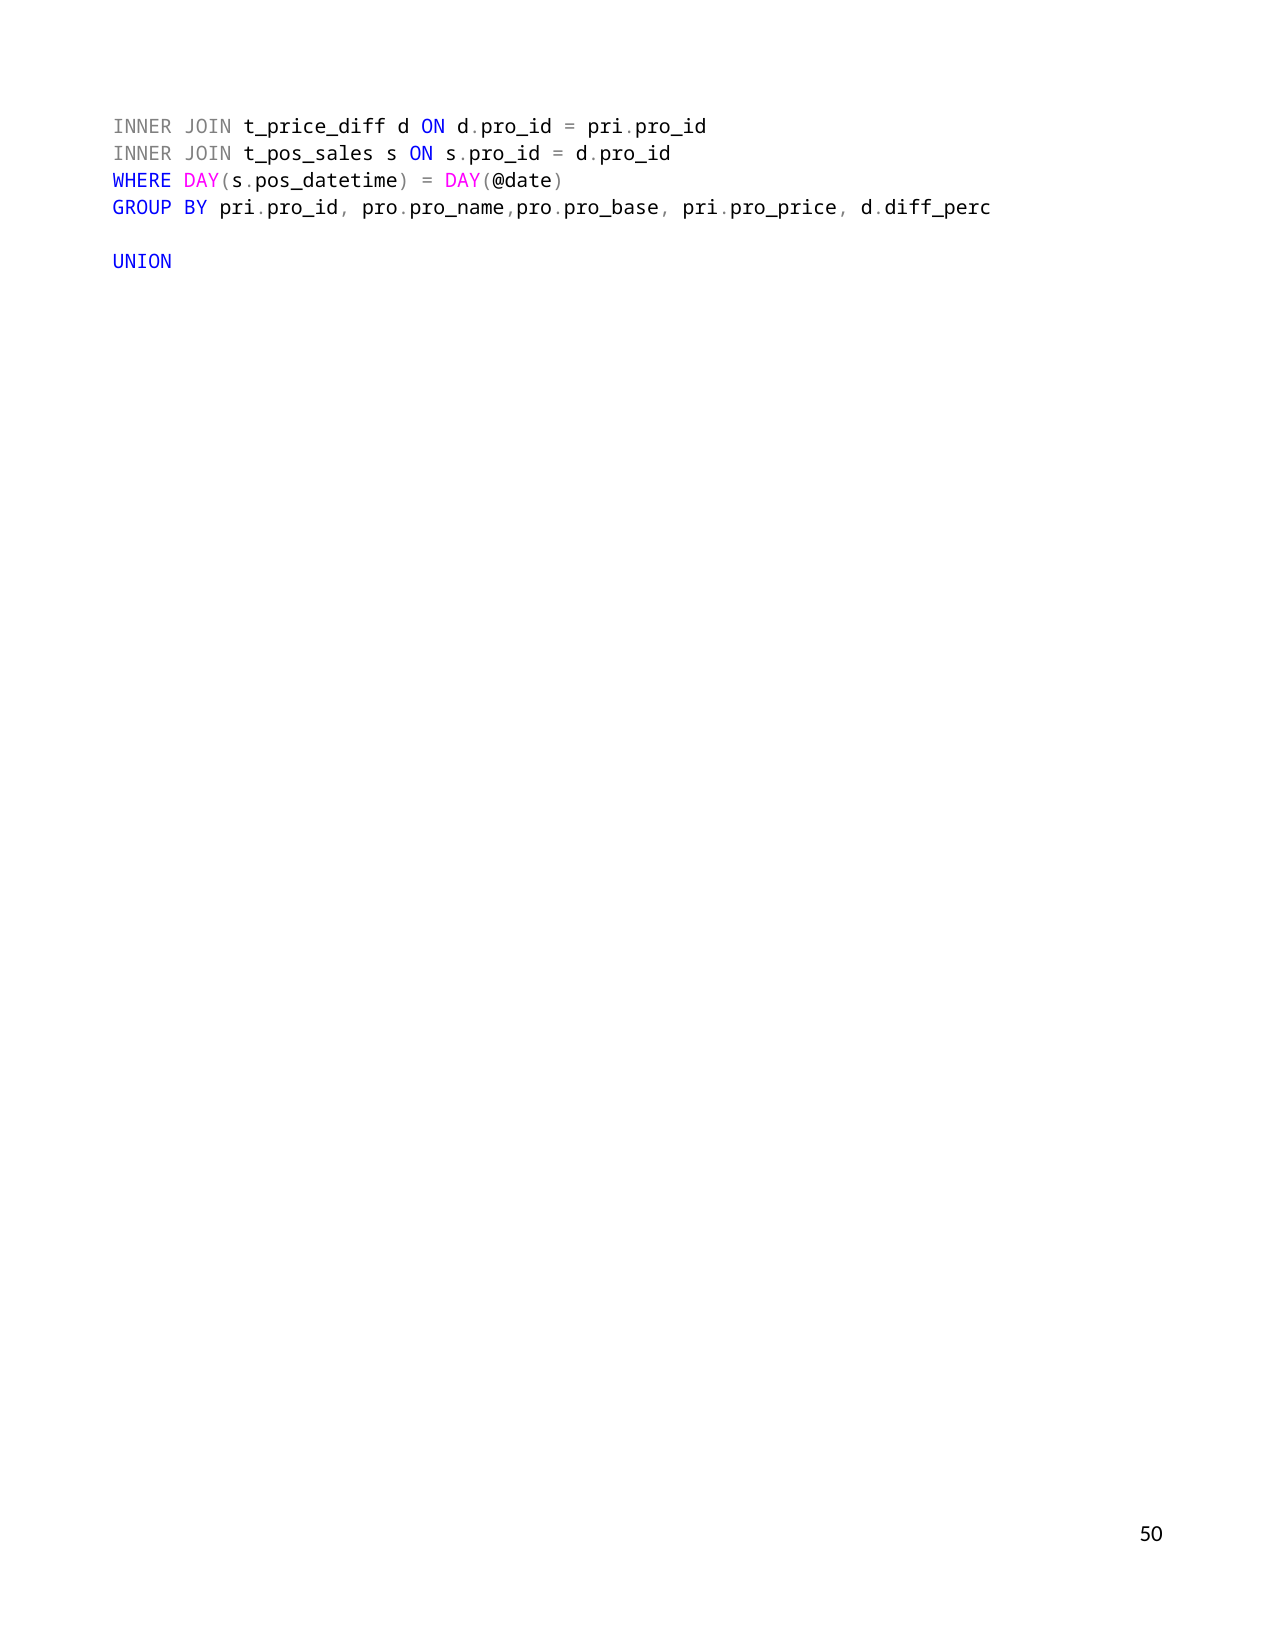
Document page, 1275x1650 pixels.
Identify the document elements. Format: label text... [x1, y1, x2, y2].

text UNION [112, 247, 1162, 274]
text INNER JOIN t_pos_sales s ON s.pro_id = d.pro_id [112, 139, 1162, 166]
text INNER JOIN t_price_diff d ON d.pro_id = pri.pro_id [112, 112, 1162, 139]
text WHERE DAY(s.pos_datetime) = DAY(@date) [112, 166, 1162, 193]
text GROUP BY pri.pro_id, pro.pro_name,pro.pro_base, pri.pro_price, d.diff_perc [112, 193, 1162, 220]
